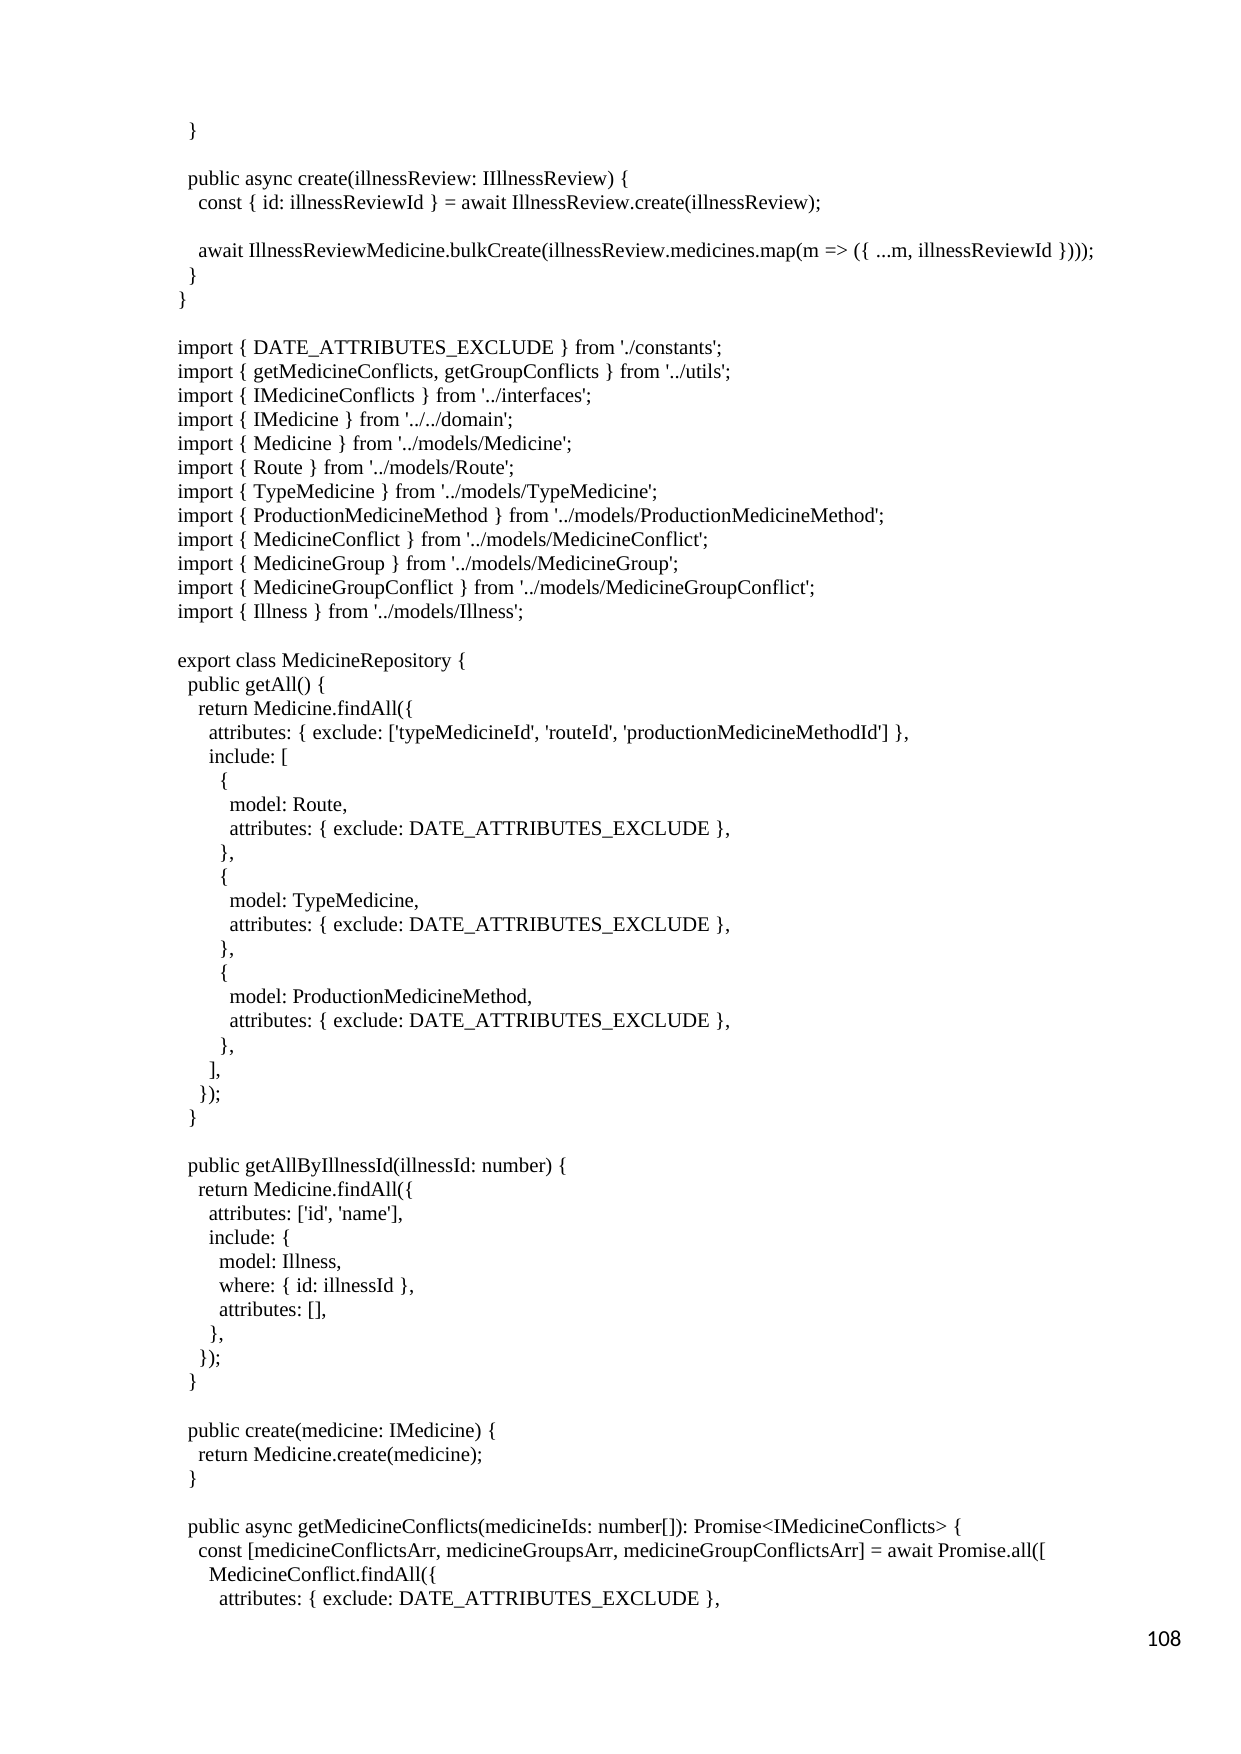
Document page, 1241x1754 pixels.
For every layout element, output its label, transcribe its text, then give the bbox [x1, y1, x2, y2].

text import { Route } from '../models/Route'; [177, 455, 1181, 479]
text }, [177, 840, 1181, 864]
text attributes: { exclude: ['typeMedicineId', 'routeId', 'productionMedicineMethodId'] }, [177, 720, 1181, 744]
text { [177, 768, 1181, 792]
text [177, 1586, 1181, 1610]
text }, [177, 1321, 1181, 1345]
text import { ProductionMedicineMethod } from '../models/ProductionMedicineMethod'; [177, 503, 1181, 527]
text const { id: illnessReviewId } = await IllnessReview.create(illnessReview); [177, 190, 1181, 214]
text public async create(illnessReview: IIllnessReview) { [177, 166, 1181, 190]
text model: Route, [177, 792, 1181, 816]
text await IllnessReviewMedicine.bulkCreate(illnessReview.medicines.map(m => ({ ...m, illnessReviewId }))); [177, 238, 1181, 262]
text return Medicine.findAll({ [177, 1177, 1181, 1201]
text return Medicine.findAll({ [177, 696, 1181, 720]
text import { MedicineGroupConflict } from '../models/MedicineGroupConflict'; [177, 575, 1181, 599]
text include: [ [177, 744, 1181, 768]
text import { DATE_ATTRIBUTES_EXCLUDE } from './constants'; [177, 335, 1181, 359]
text import { Medicine } from '../models/Medicine'; [177, 431, 1181, 455]
text }, [177, 1032, 1181, 1057]
text } [177, 262, 1181, 287]
text public create(medicine: IMedicine) { [177, 1417, 1181, 1442]
text import { TypeMedicine } from '../models/TypeMedicine'; [177, 479, 1181, 503]
text include: { [177, 1225, 1181, 1249]
text import { MedicineGroup } from '../models/MedicineGroup'; [177, 551, 1181, 575]
text attributes: { exclude: DATE_ATTRIBUTES_EXCLUDE }, [177, 816, 1181, 840]
text where: { id: illnessId }, [177, 1273, 1181, 1297]
text import { IMedicine } from '../../domain'; [177, 407, 1181, 431]
text model: TypeMedicine, [177, 888, 1181, 912]
text import { getMedicineConflicts, getGroupConflicts } from '../utils'; [177, 359, 1181, 383]
text } [177, 287, 1181, 311]
text }); [177, 1345, 1181, 1369]
text MedicineConflict.findAll({ [177, 1562, 1181, 1586]
text public getAll() { [177, 672, 1181, 696]
text attributes: { exclude: DATE_ATTRIBUTES_EXCLUDE }, [177, 912, 1181, 936]
text attributes: [], [177, 1297, 1181, 1321]
text const [medicineConflictsArr, medicineGroupsArr, medicineGroupConflictsArr] = await Promise.all([ [177, 1538, 1181, 1562]
text attributes: ['id', 'name'], [177, 1201, 1181, 1225]
text import { MedicineConflict } from '../models/MedicineConflict'; [177, 527, 1181, 551]
text } [177, 1466, 1181, 1490]
text import { Illness } from '../models/Illness'; [177, 599, 1181, 623]
text } [177, 118, 1181, 142]
text return Medicine.create(medicine); [177, 1442, 1181, 1466]
text } [177, 1105, 1181, 1129]
text public getAllByIllnessId(illnessId: number) { [177, 1153, 1181, 1177]
text model: ProductionMedicineMethod, [177, 984, 1181, 1008]
text }, [177, 936, 1181, 960]
text { [177, 864, 1181, 888]
text }); [177, 1081, 1181, 1105]
text attributes: { exclude: DATE_ATTRIBUTES_EXCLUDE }, [177, 1008, 1181, 1032]
text { [177, 960, 1181, 984]
text ], [177, 1057, 1181, 1081]
text export class MedicineRepository { [177, 647, 1181, 672]
text import { IMedicineConflicts } from '../interfaces'; [177, 383, 1181, 407]
text public async getMedicineConflicts(medicineIds: number[]): Promise<IMedicineConflicts> { [177, 1514, 1181, 1538]
text } [177, 1369, 1181, 1393]
text model: Illness, [177, 1249, 1181, 1273]
